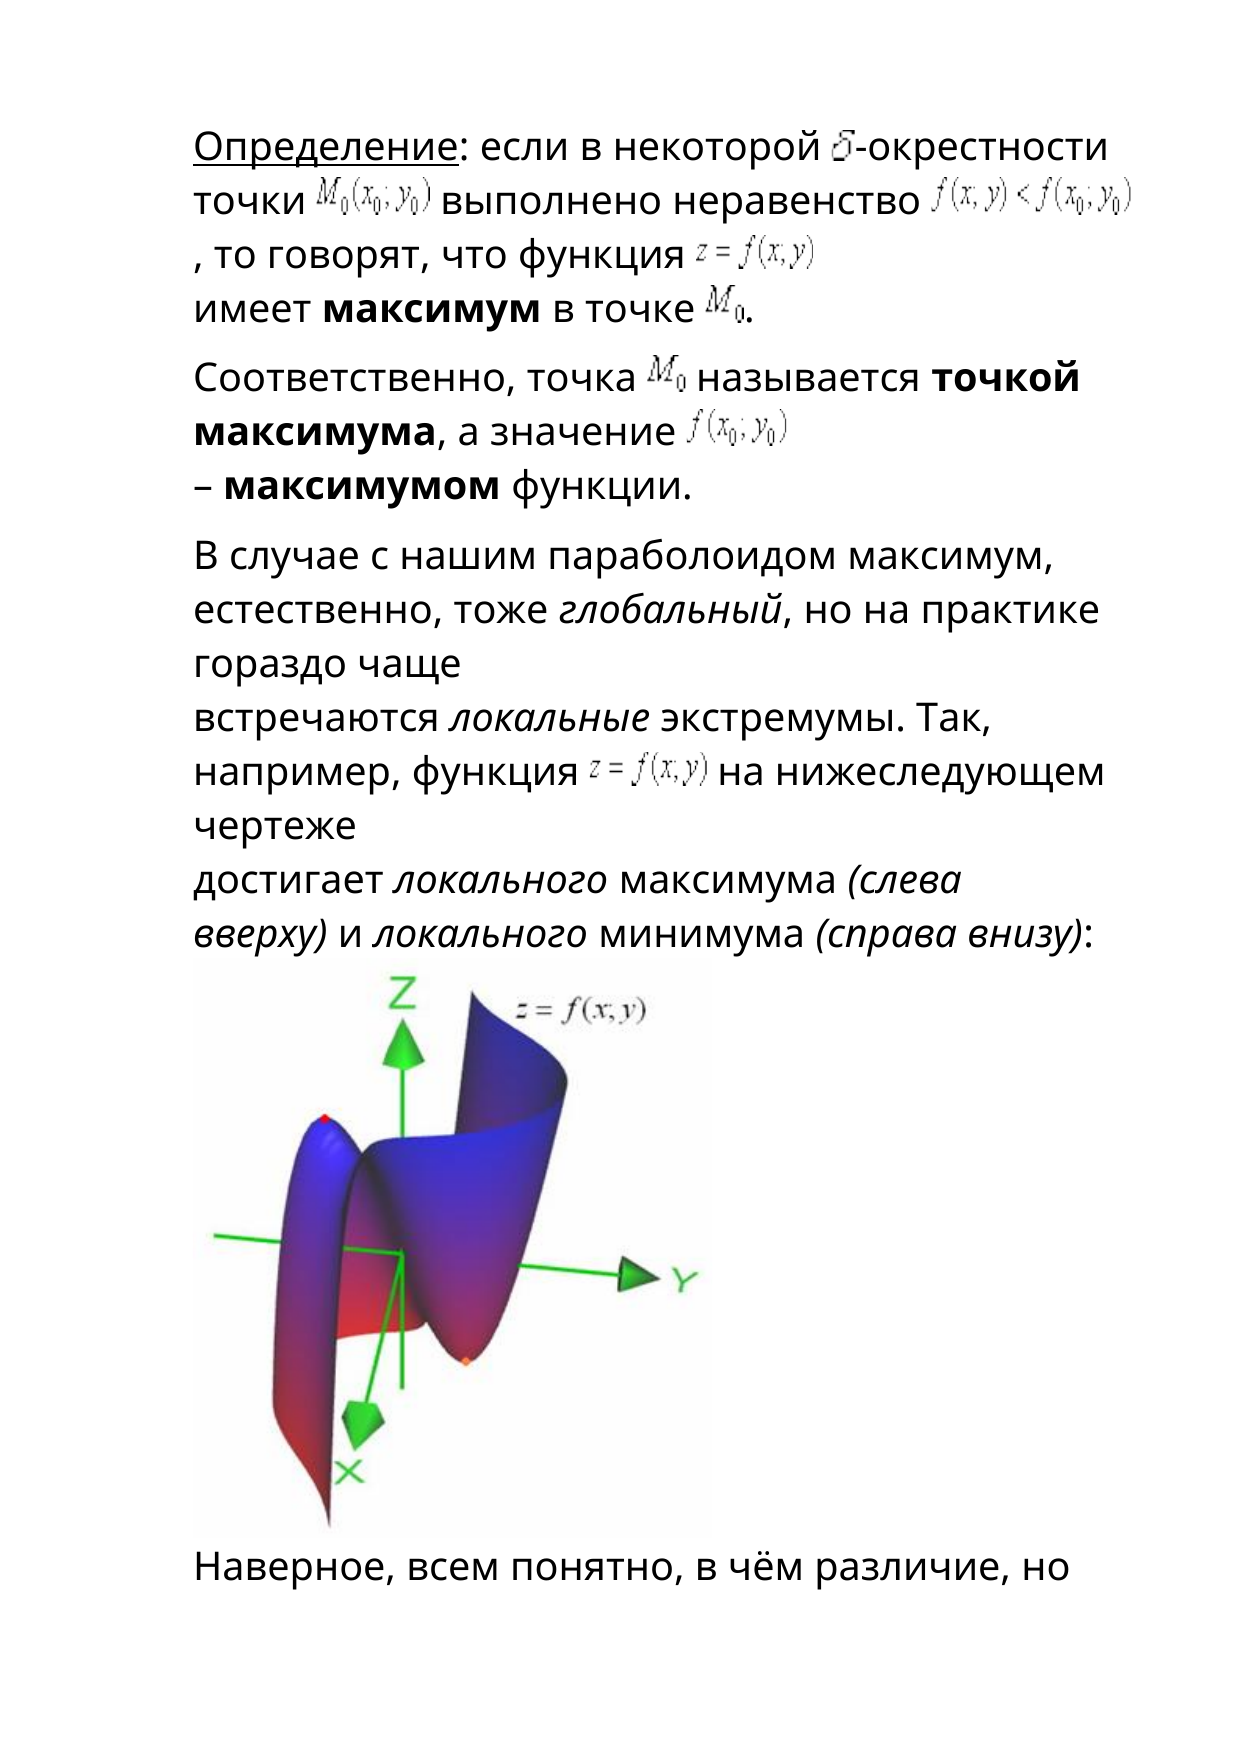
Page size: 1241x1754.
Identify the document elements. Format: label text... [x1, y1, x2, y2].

picture [931, 177, 1131, 215]
picture [696, 235, 813, 269]
picture [589, 752, 707, 786]
picture [831, 130, 855, 161]
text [193, 527, 1136, 1592]
picture [647, 355, 686, 392]
picture [192, 958, 713, 1538]
picture [316, 177, 430, 215]
picture [705, 285, 744, 323]
text Определение: если в некоторой -окрестности точки выполнено неравенство , то говорят, что функция имеет максимум в точке . [193, 118, 1136, 334]
text Соответственно, точка называется точкой максимума, а значение – максимумом функции. [193, 349, 1136, 511]
picture [686, 409, 787, 446]
